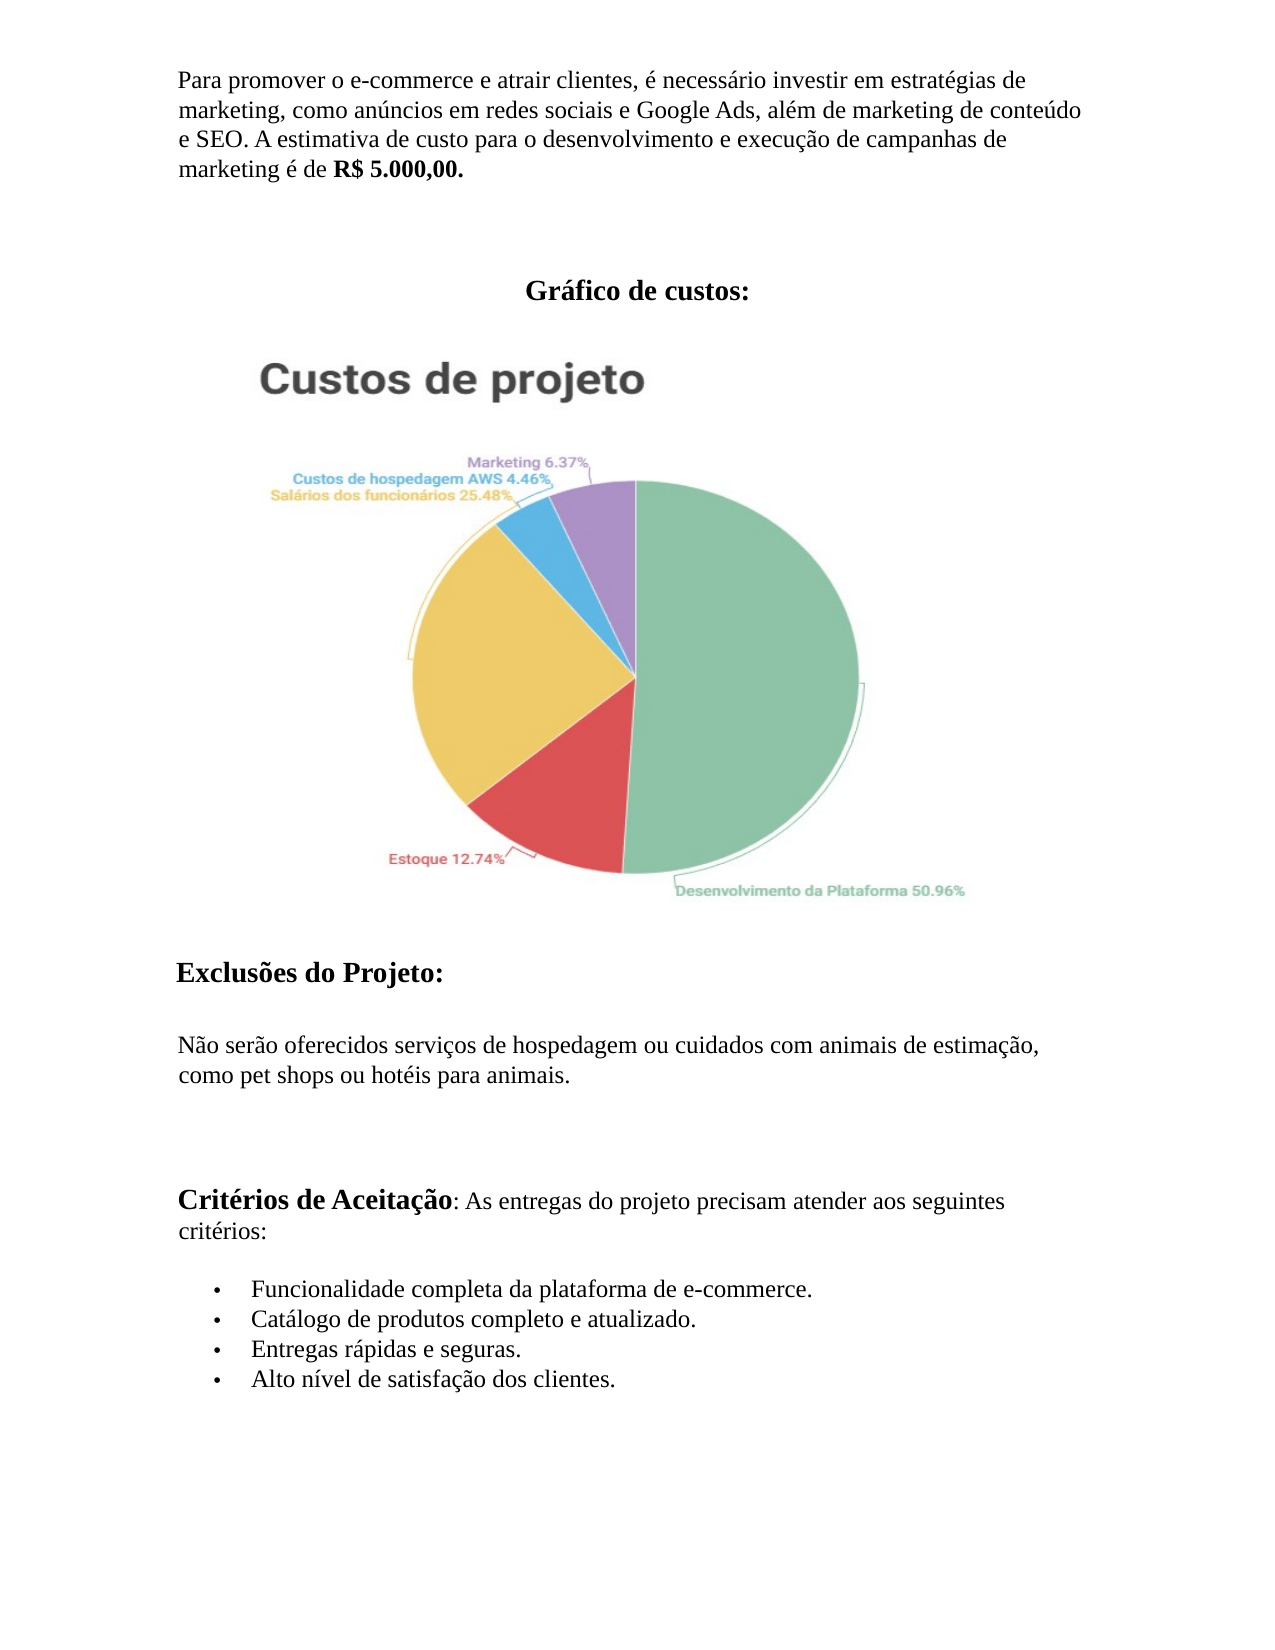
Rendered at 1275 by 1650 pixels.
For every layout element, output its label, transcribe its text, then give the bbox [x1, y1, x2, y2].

text Critérios de Aceitação: As entregas do projeto precisam atender aos seguintes critérios: [177, 1182, 1099, 1245]
list Catálogo de produtos completo e atualizado. [213, 1304, 1099, 1333]
picture [232, 340, 1056, 953]
list Alto nível de satisfação dos clientes. [213, 1364, 1099, 1393]
text Exclusões do Projeto: [176, 955, 1140, 989]
text Para promover o e-commerce e atrair clientes, é necessário investir em estratégias de marketing, como anúncios em redes sociais e Google Ads, além de marketing de conteúdo e SEO. A estimativa de custo para o desenvolvimento e execução de campanhas de marketing é de R$ 5.000,00. [177, 65, 1099, 183]
text Gráfico de custos: [176, 273, 1099, 307]
list Entregas rápidas e seguras. [213, 1334, 1099, 1363]
text Não serão oferecidos serviços de hospedagem ou cuidados com animais de estimação, como pet shops ou hotéis para animais. [177, 1030, 1099, 1089]
list Funcionalidade completa da plataforma de e-commerce. [213, 1274, 1099, 1302]
